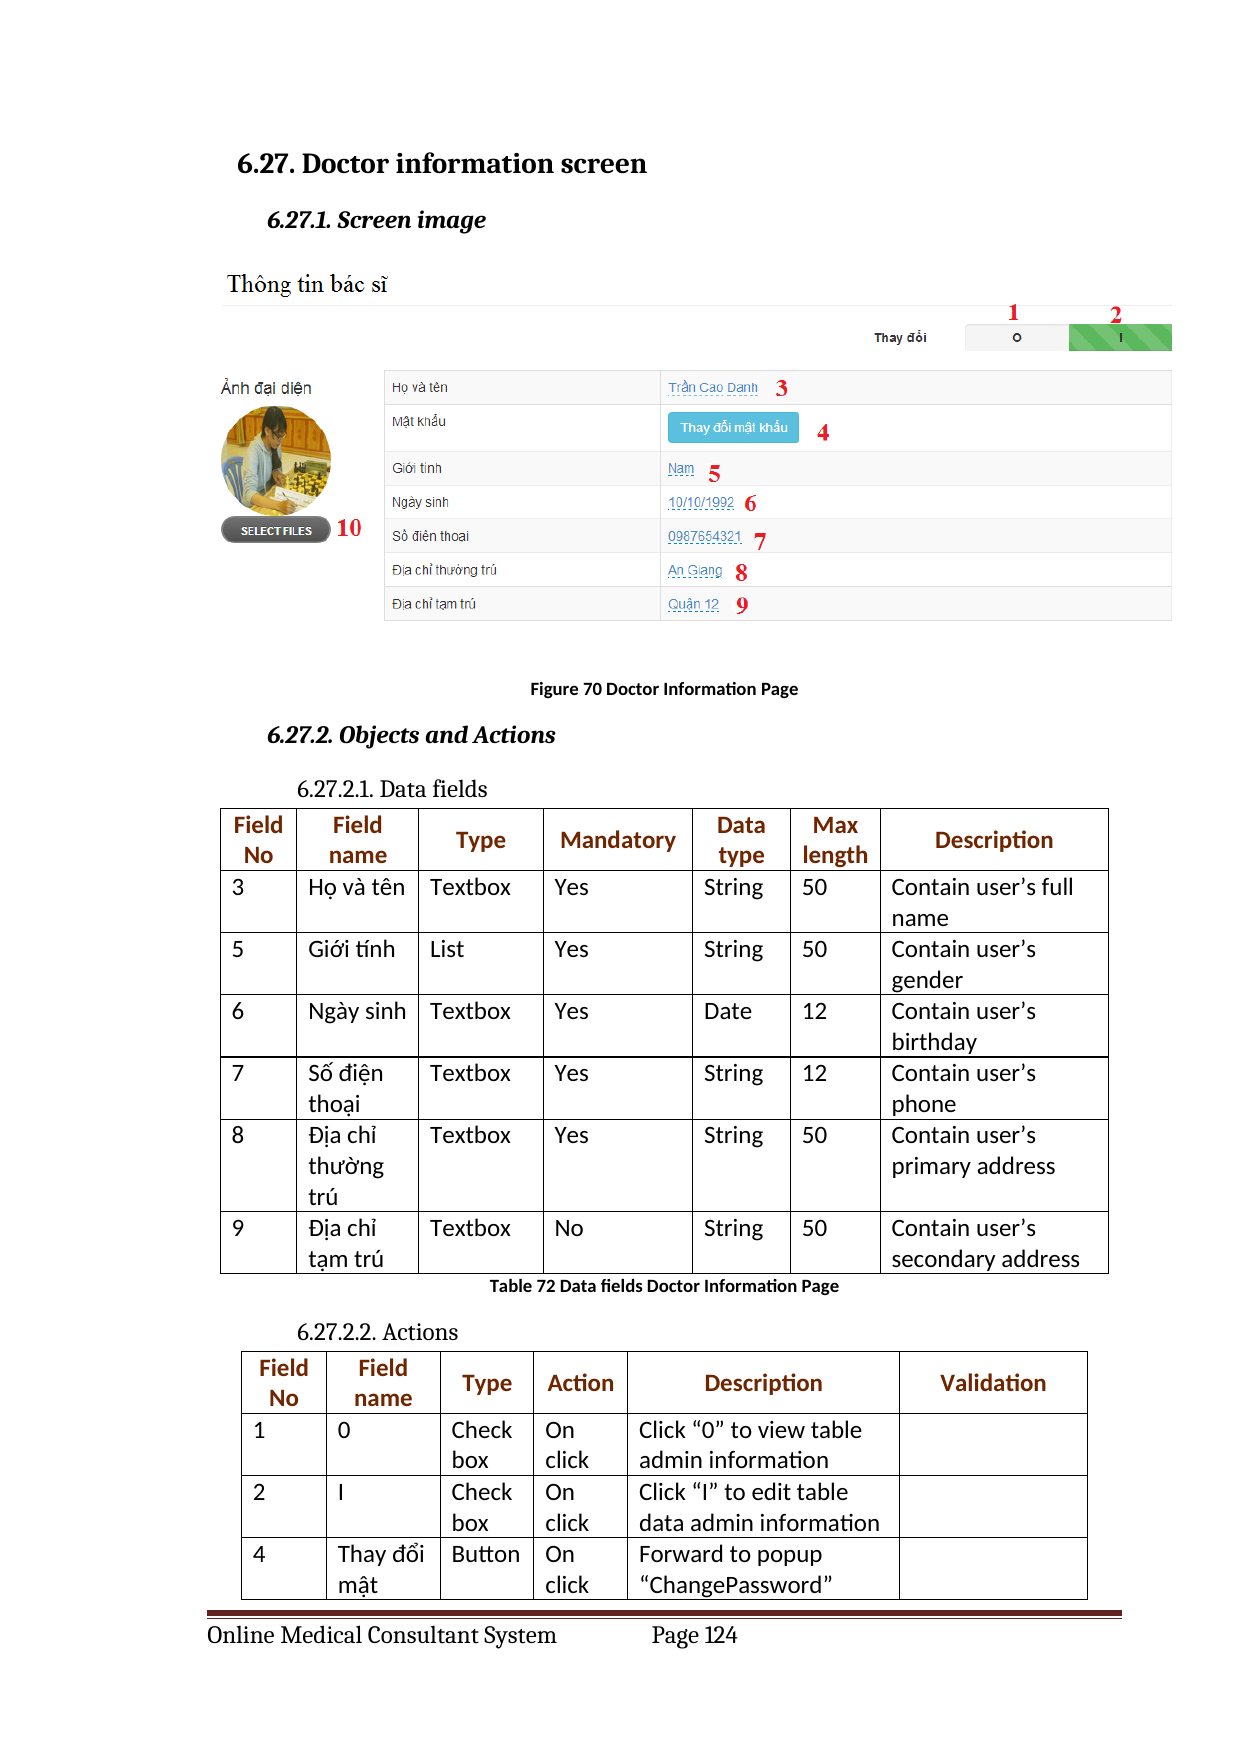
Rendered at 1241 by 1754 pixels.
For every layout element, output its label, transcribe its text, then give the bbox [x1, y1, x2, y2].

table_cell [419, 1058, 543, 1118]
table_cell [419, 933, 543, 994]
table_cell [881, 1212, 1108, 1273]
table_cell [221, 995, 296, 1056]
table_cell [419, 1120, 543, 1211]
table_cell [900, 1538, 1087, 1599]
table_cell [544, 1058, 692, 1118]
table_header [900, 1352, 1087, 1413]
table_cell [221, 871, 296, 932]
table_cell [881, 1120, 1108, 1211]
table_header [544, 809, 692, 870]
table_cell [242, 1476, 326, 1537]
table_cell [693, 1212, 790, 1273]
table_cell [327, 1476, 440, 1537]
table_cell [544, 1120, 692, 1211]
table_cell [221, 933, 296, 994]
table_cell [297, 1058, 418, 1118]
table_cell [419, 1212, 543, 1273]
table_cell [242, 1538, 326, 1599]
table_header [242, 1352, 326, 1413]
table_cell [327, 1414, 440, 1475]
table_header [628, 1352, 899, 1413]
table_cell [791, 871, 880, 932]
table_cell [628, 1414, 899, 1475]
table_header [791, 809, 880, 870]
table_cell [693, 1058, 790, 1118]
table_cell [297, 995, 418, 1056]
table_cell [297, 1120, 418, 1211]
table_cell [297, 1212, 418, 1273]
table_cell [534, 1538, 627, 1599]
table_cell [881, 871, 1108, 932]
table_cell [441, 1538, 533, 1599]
subtitle Actions [282, 1318, 1122, 1347]
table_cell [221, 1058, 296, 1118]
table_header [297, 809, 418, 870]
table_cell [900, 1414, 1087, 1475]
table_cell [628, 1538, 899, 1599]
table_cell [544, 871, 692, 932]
subtitle Data fields [282, 775, 1122, 804]
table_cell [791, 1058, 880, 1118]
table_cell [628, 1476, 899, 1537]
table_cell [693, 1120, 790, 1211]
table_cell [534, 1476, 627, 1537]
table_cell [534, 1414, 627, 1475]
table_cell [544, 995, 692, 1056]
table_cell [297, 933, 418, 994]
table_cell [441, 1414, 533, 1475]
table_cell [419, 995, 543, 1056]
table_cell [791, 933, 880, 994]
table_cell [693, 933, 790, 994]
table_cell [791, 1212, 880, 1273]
subtitle Objects and Actions [267, 721, 1122, 750]
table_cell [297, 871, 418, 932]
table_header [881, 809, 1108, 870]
subtitle Screen image [267, 206, 1122, 235]
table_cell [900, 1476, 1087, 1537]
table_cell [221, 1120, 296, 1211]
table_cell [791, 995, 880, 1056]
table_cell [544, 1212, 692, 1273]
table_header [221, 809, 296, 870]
picture [207, 239, 1182, 653]
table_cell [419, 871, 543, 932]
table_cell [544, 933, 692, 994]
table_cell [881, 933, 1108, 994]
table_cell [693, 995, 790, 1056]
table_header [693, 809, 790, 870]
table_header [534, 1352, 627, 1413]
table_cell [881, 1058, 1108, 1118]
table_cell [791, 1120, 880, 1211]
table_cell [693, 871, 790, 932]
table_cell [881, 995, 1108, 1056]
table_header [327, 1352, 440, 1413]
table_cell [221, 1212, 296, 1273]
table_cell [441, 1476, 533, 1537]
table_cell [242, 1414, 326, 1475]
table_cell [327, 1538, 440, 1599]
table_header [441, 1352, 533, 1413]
subtitle Doctor information screen [237, 147, 1122, 181]
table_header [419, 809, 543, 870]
